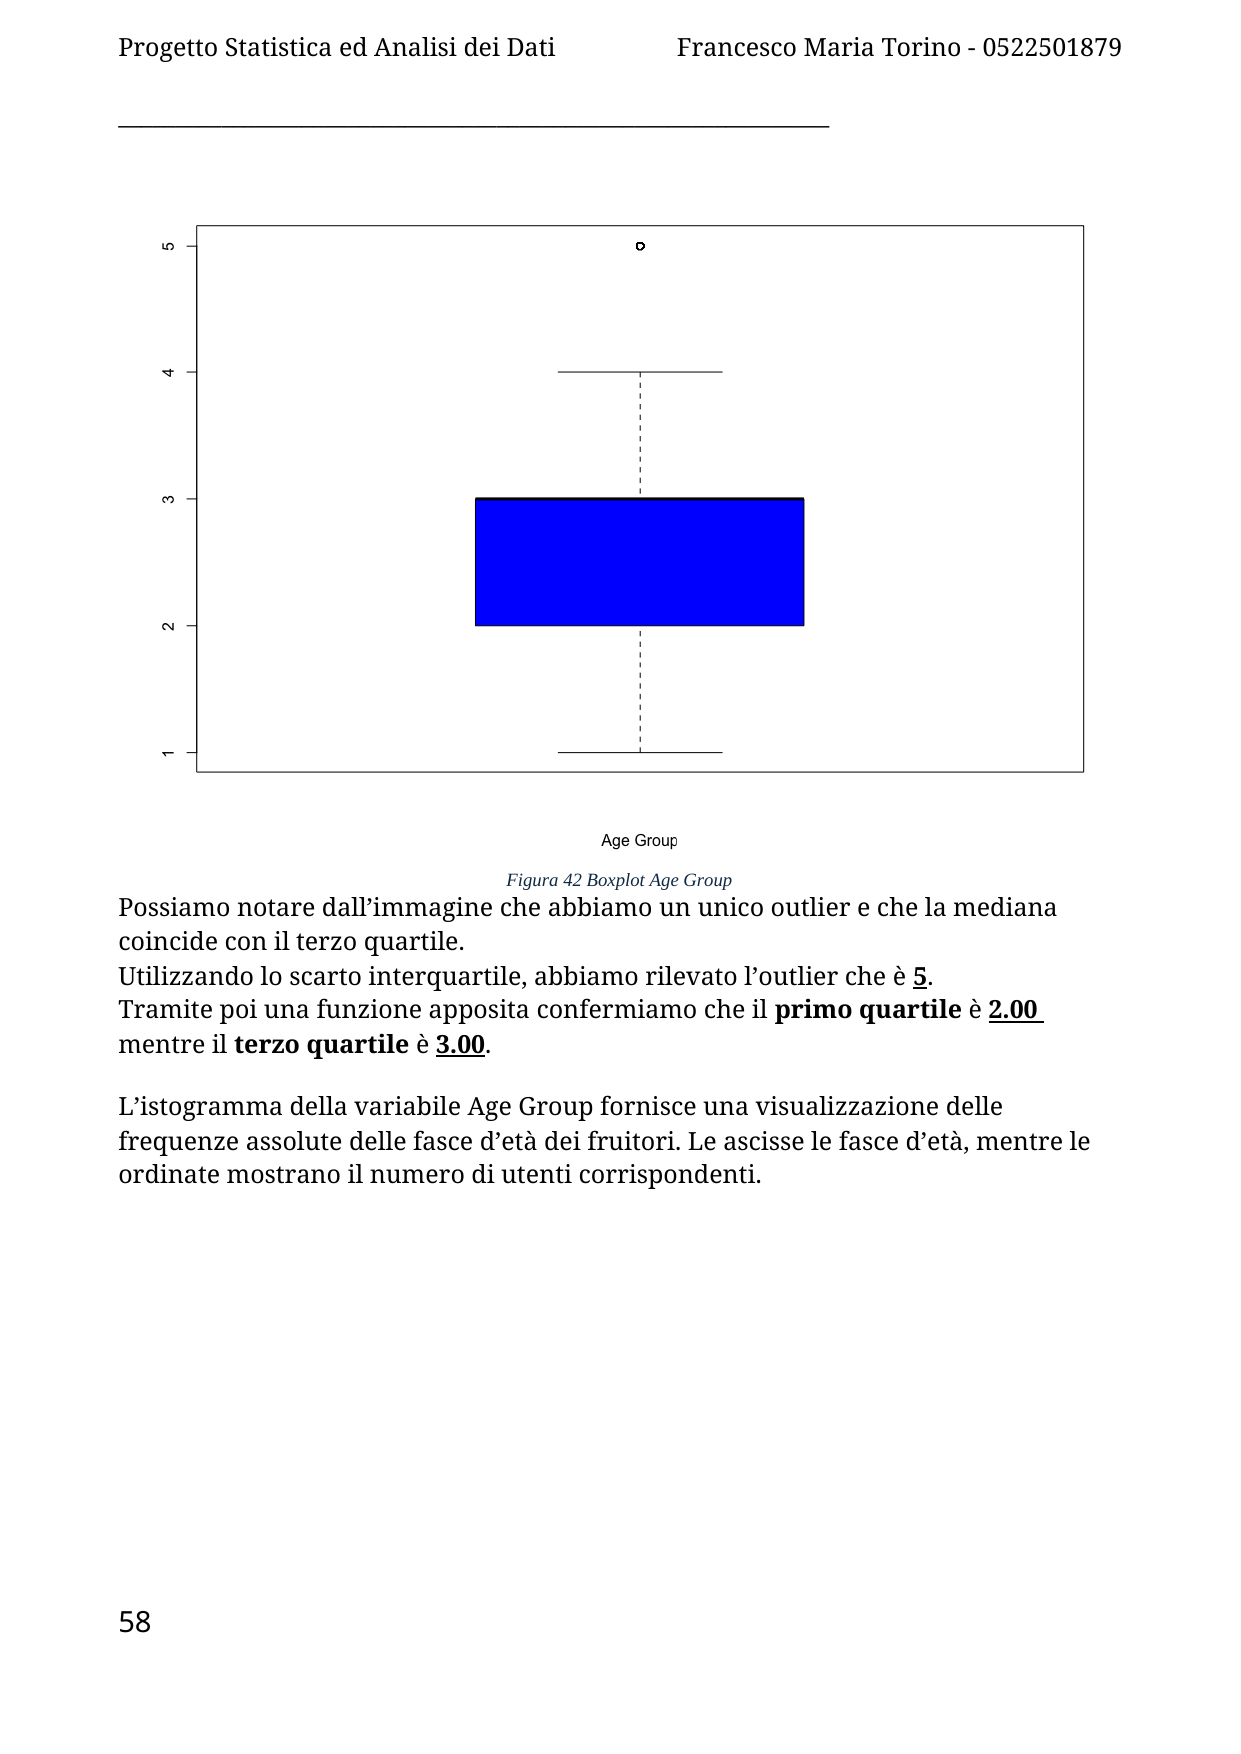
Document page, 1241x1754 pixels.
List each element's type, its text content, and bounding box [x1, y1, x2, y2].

text L’istogramma della variabile Age Group fornisce una visualizzazione delle frequenze assolute delle fasce d’età dei fruitori. Le ascisse le fasce d’età, mentre le ordinate mostrano il numero di utenti corrispondenti. [118, 1089, 1122, 1191]
text Possiamo notare dall’immagine che abbiamo un unico outlier e che la mediana coincide con il terzo quartile. Utilizzando lo scarto interquartile, abbiamo rilevato l’outlier che è 5. [118, 890, 1122, 992]
picture [118, 147, 1123, 869]
text Tramite poi una funzione apposita confermiamo che il primo quartile è 2.00 mentre il terzo quartile è 3.00. [118, 992, 1122, 1060]
